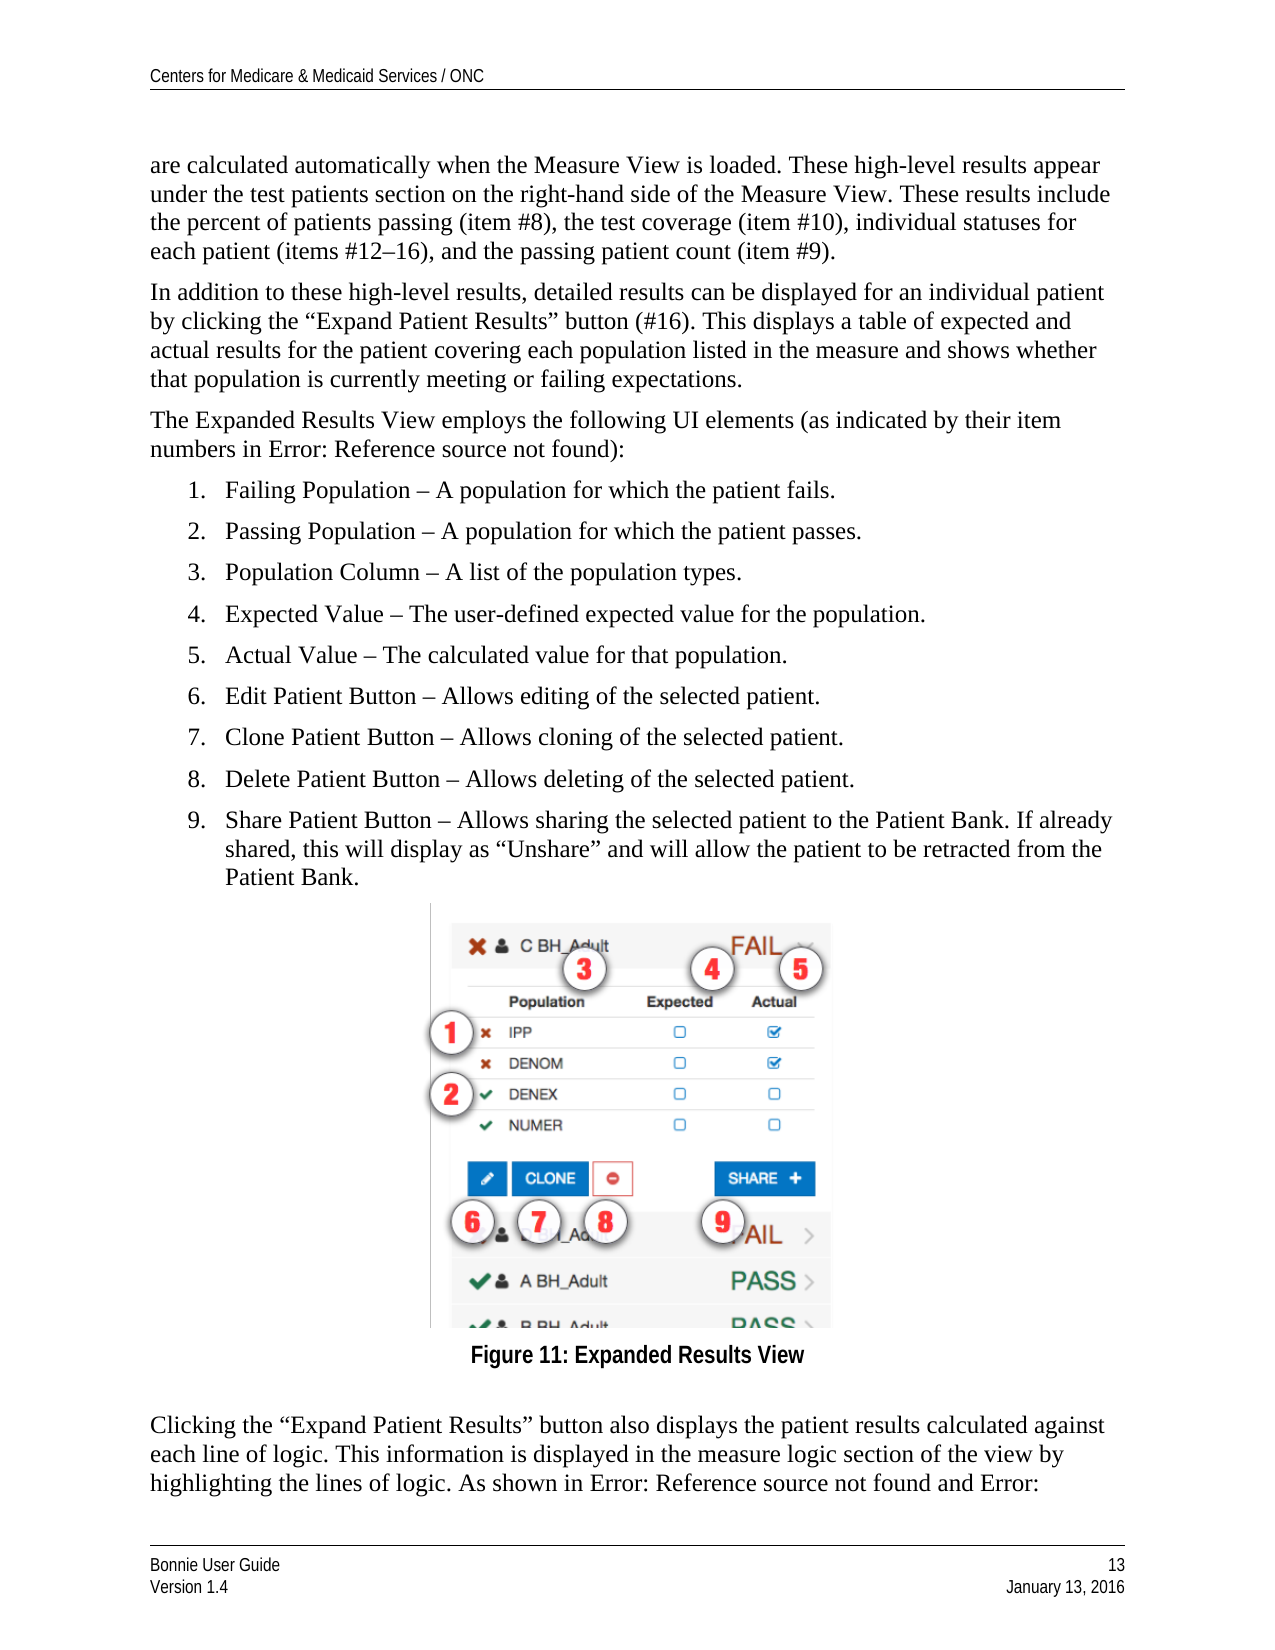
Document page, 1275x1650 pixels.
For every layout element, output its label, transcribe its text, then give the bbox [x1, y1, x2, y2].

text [150, 1410, 1125, 1497]
list Population Column – A list of the population types. [187, 557, 1125, 586]
list Passing Population – A population for which the patient passes. [187, 516, 1125, 545]
list Delete Patient Button – Allows deleting of the selected patient. [187, 764, 1125, 792]
list Clone Patient Button – Allows cloning of the selected patient. [187, 722, 1125, 751]
list Share Patient Button – Allows sharing the selected patient to the Patient Bank. If already shared, this will display as “Unshare” and will allow the patient to be retracted from the Patient Bank. [187, 805, 1125, 891]
text In addition to these high-level results, detailed results can be displayed for an individual patient by clicking the “Expand Patient Results” button (#16). This displays a table of expected and actual results for the patient covering each population listed in the measure and shows whether that population is currently meeting or failing expectations. [150, 277, 1125, 392]
picture [421, 903, 854, 1328]
list Failing Population – A population for which the patient fails. [187, 475, 1125, 504]
list Actual Value – The calculated value for that population. [187, 640, 1125, 669]
list Edit Patient Button – Allows editing of the selected patient. [187, 681, 1125, 710]
list Expected Value – The user-defined expected value for the population. [187, 599, 1125, 627]
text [150, 150, 1125, 265]
